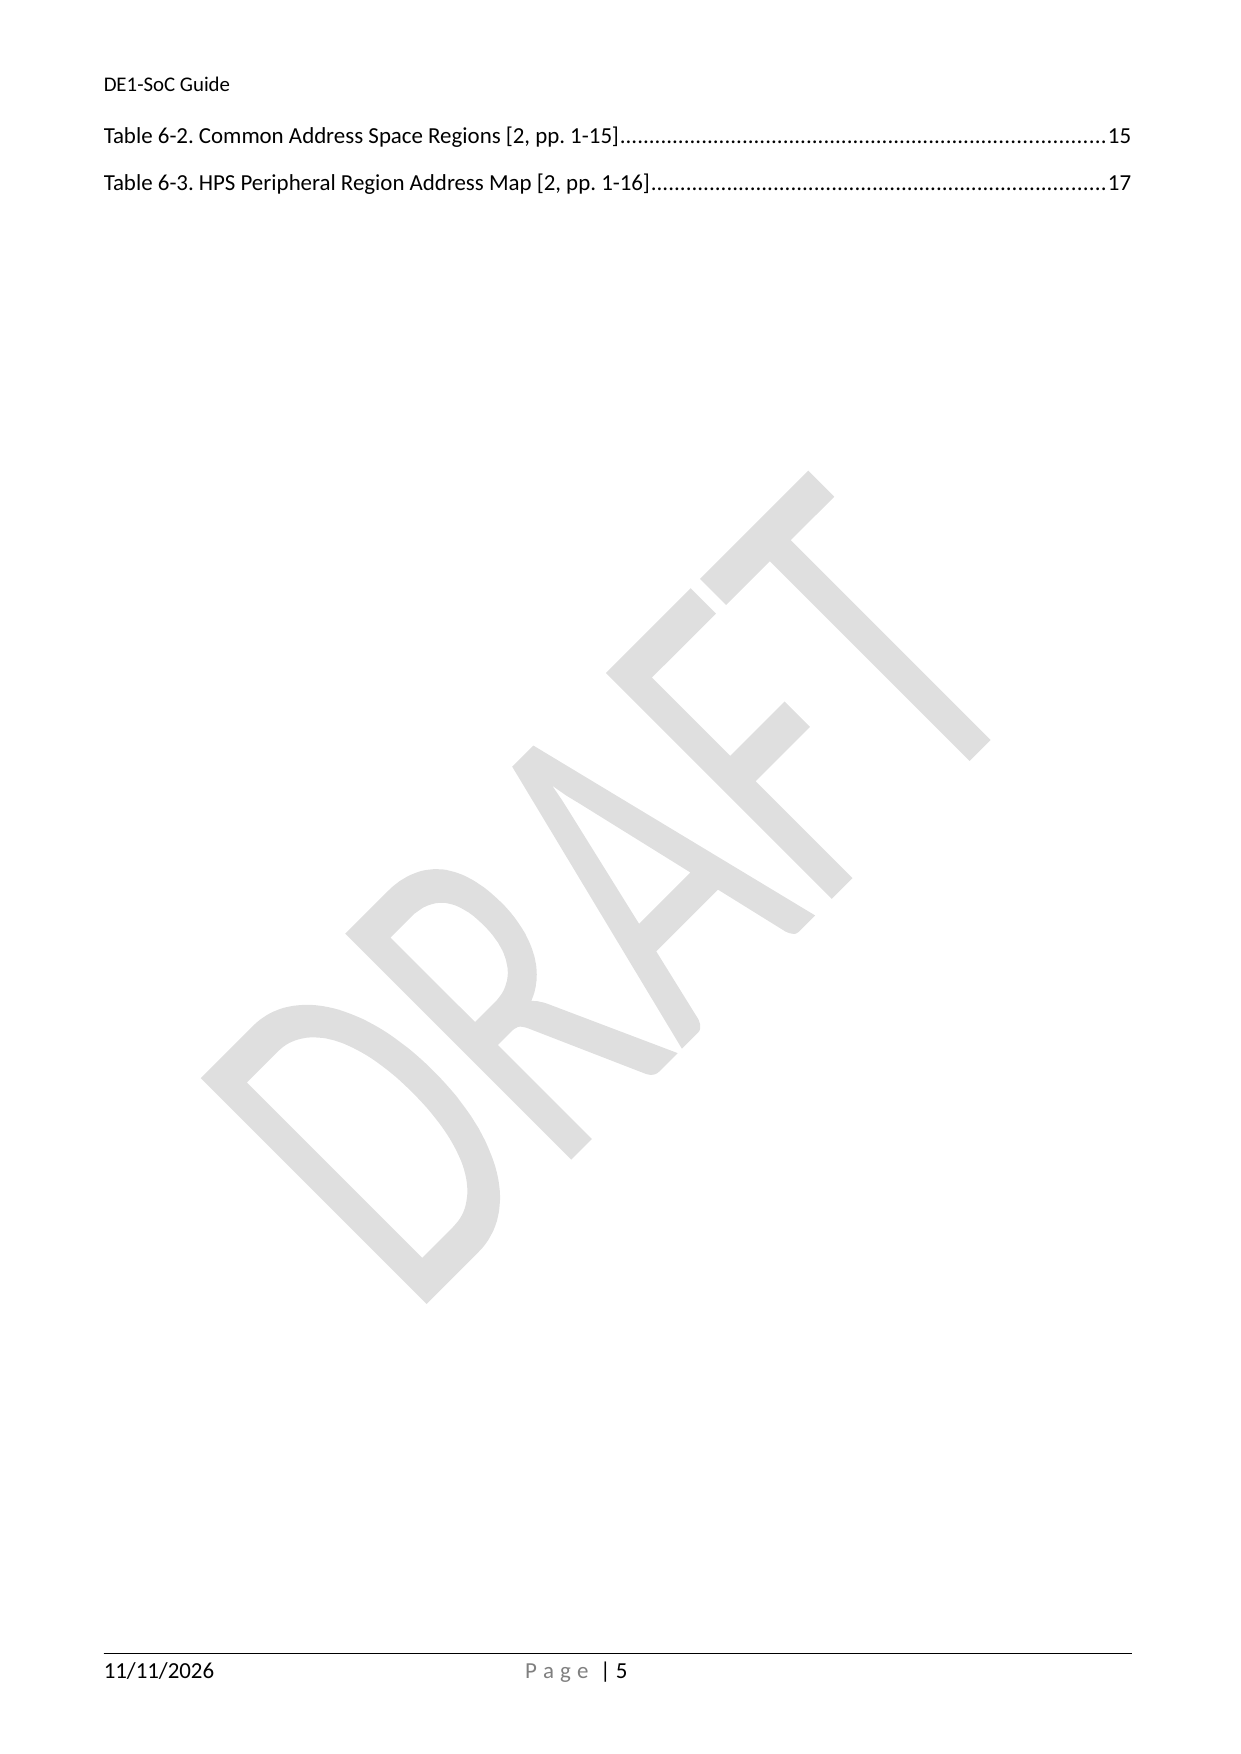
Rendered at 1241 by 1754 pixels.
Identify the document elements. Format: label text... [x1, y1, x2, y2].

text Table 6-3. HPS Peripheral Region Address Map [2, pp. 1-16] 17 [103, 168, 1132, 197]
text Table 6-2. Common Address Space Regions [2, pp. 1-15] 15 [103, 122, 1132, 150]
